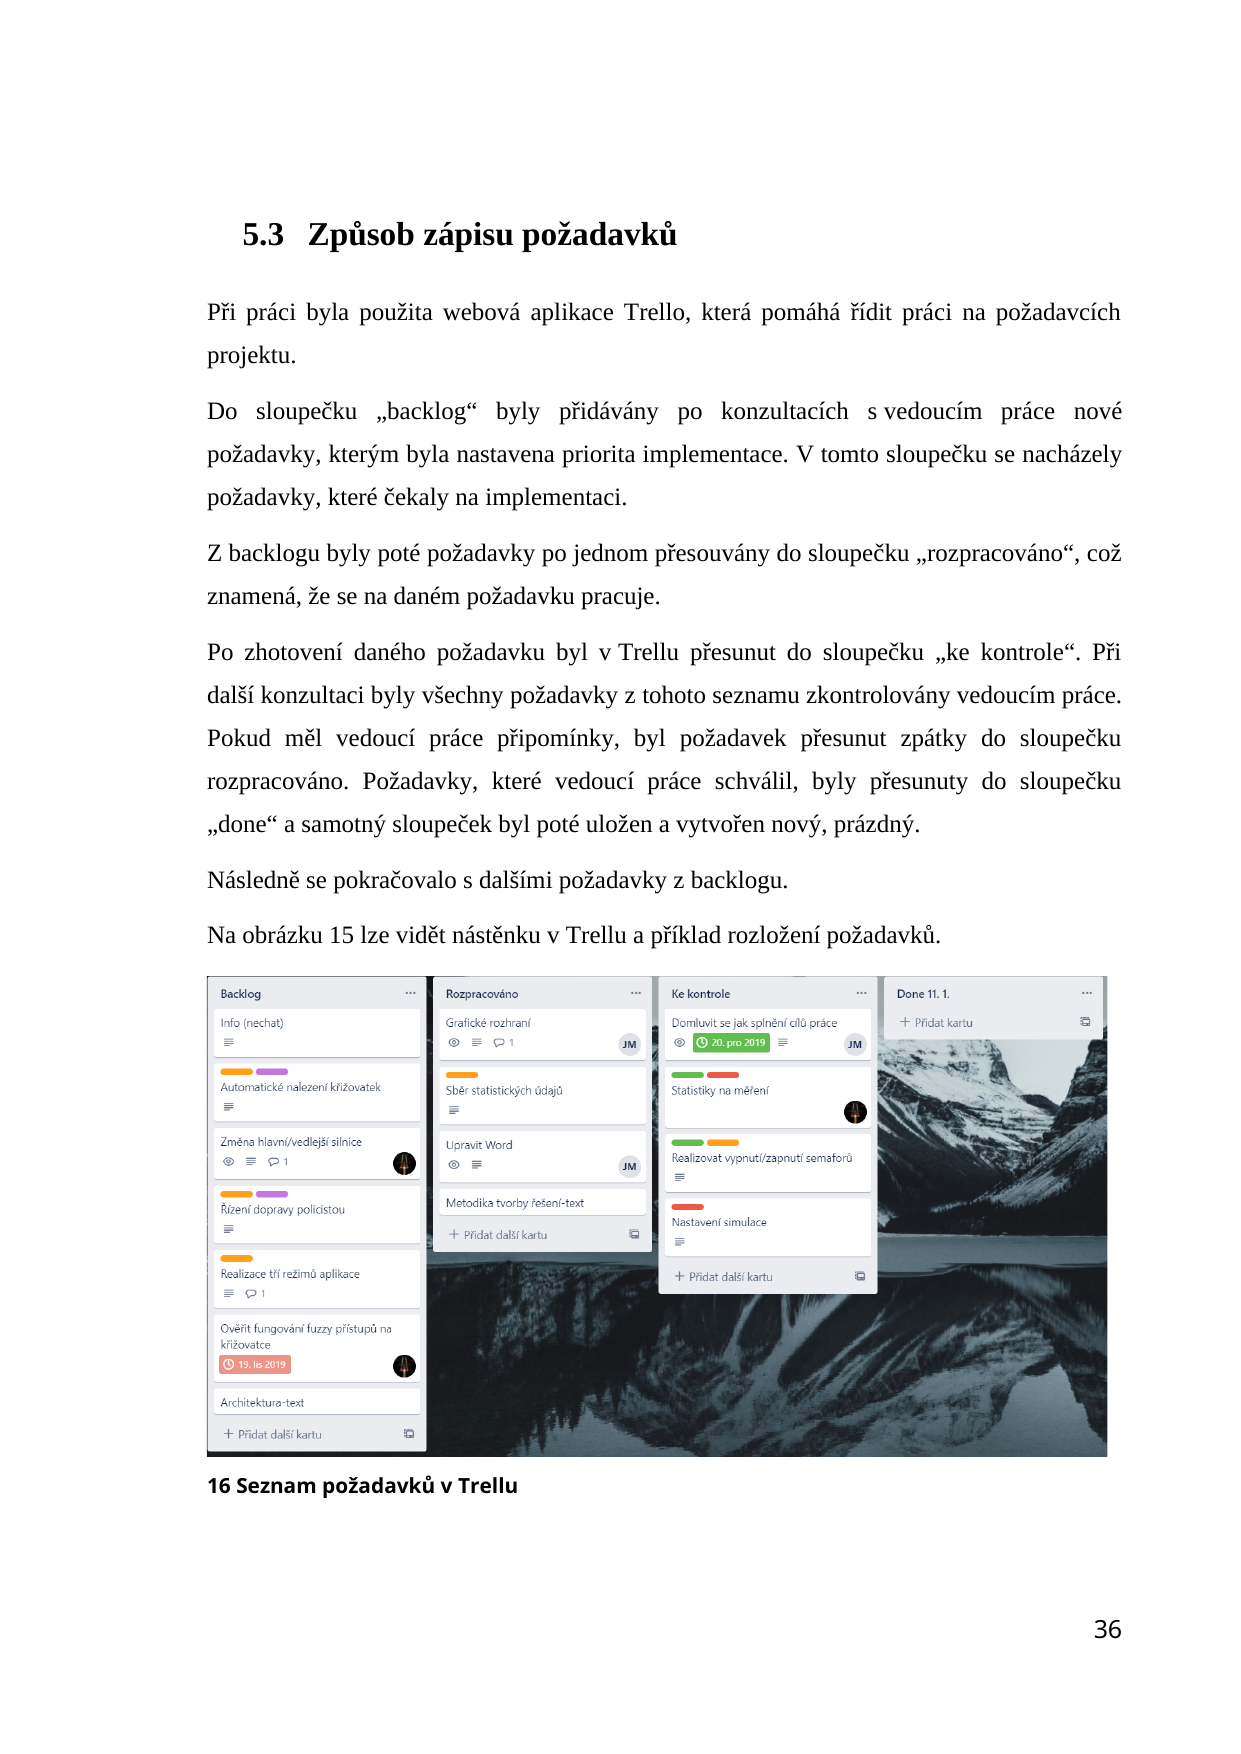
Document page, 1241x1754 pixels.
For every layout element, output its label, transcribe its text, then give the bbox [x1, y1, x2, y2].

text Na obrázku 15 lze vidět nástěnku v Trellu a příklad rozložení požadavků. [207, 920, 1122, 949]
text Po zhotovení daného požadavku byl v Trellu přesunut do sloupečku „ke kontrole“. Při další konzultaci byly všechny požadavky z tohoto seznamu zkontrolovány vedoucím práce. Pokud měl vedoucí práce připomínky, byl požadavek přesunut zpátky do sloupečku rozpracováno. Požadavky, které vedoucí práce schválil, byly přesunuty do sloupečku „done“ a samotný sloupeček byl poté uložen a vytvořen nový, prázdný. [207, 637, 1122, 838]
text Při práci byla použita webová aplikace Trello, která pomáhá řídit práci na požadavcích projektu. [207, 297, 1122, 369]
text Následně se pokračovalo s dalšími požadavky z backlogu. [207, 865, 1122, 893]
text Způsob zápisu požadavků [242, 215, 1122, 253]
text Z backlogu byly poté požadavky po jednom přesouvány do sloupečku „rozpracováno“, což znamená, že se na daném požadavku pracuje. [207, 538, 1122, 610]
text Do sloupečku „backlog“ byly přidávány po konzultacích s vedoucím práce nové požadavky, kterým byla nastavena priorita implementace. V tomto sloupečku se nacházely požadavky, které čekaly na implementaci. [207, 396, 1122, 511]
picture [206, 976, 1108, 1457]
